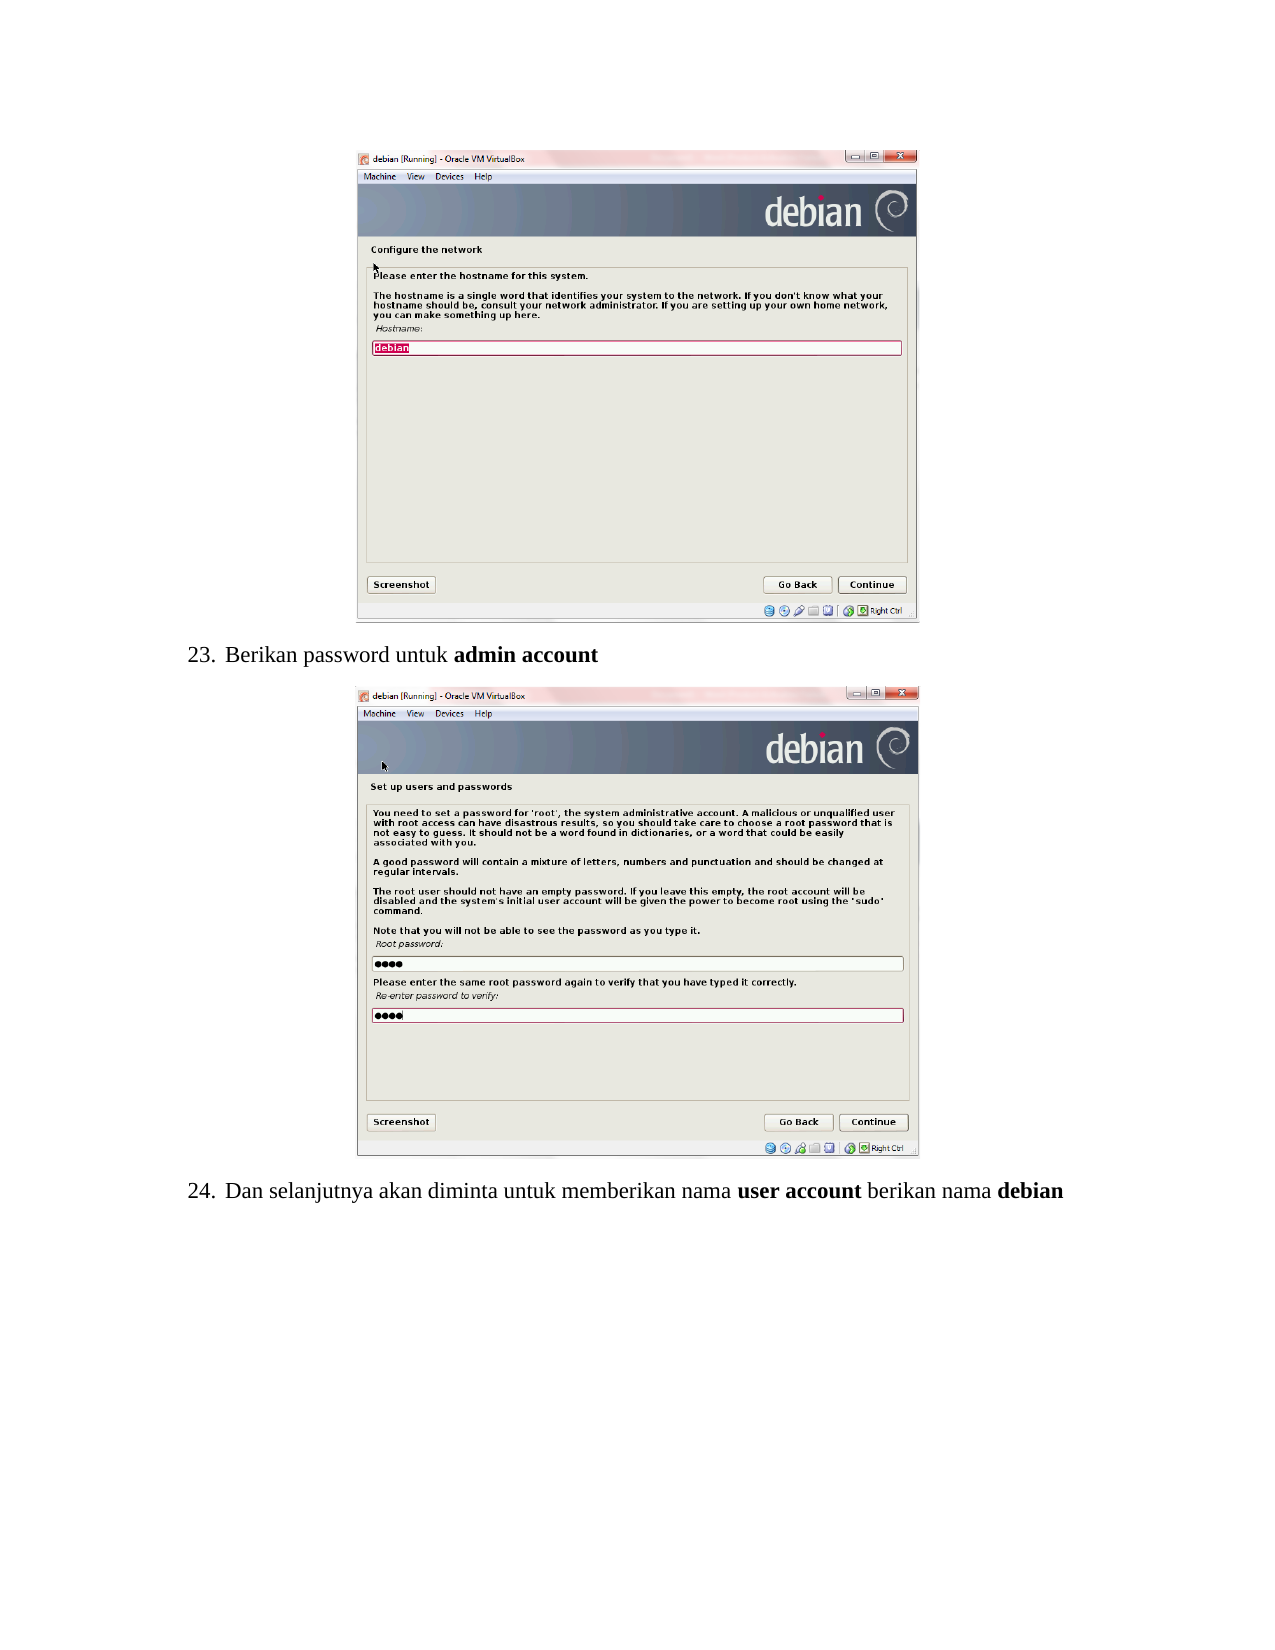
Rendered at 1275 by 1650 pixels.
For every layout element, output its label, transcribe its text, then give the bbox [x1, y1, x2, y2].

list Berikan password untuk admin account [187, 641, 1125, 668]
list Dan selanjutnya akan diminta untuk memberikan nama user account berikan nama debian [187, 1178, 1125, 1204]
picture [355, 686, 921, 1159]
picture [355, 150, 920, 623]
